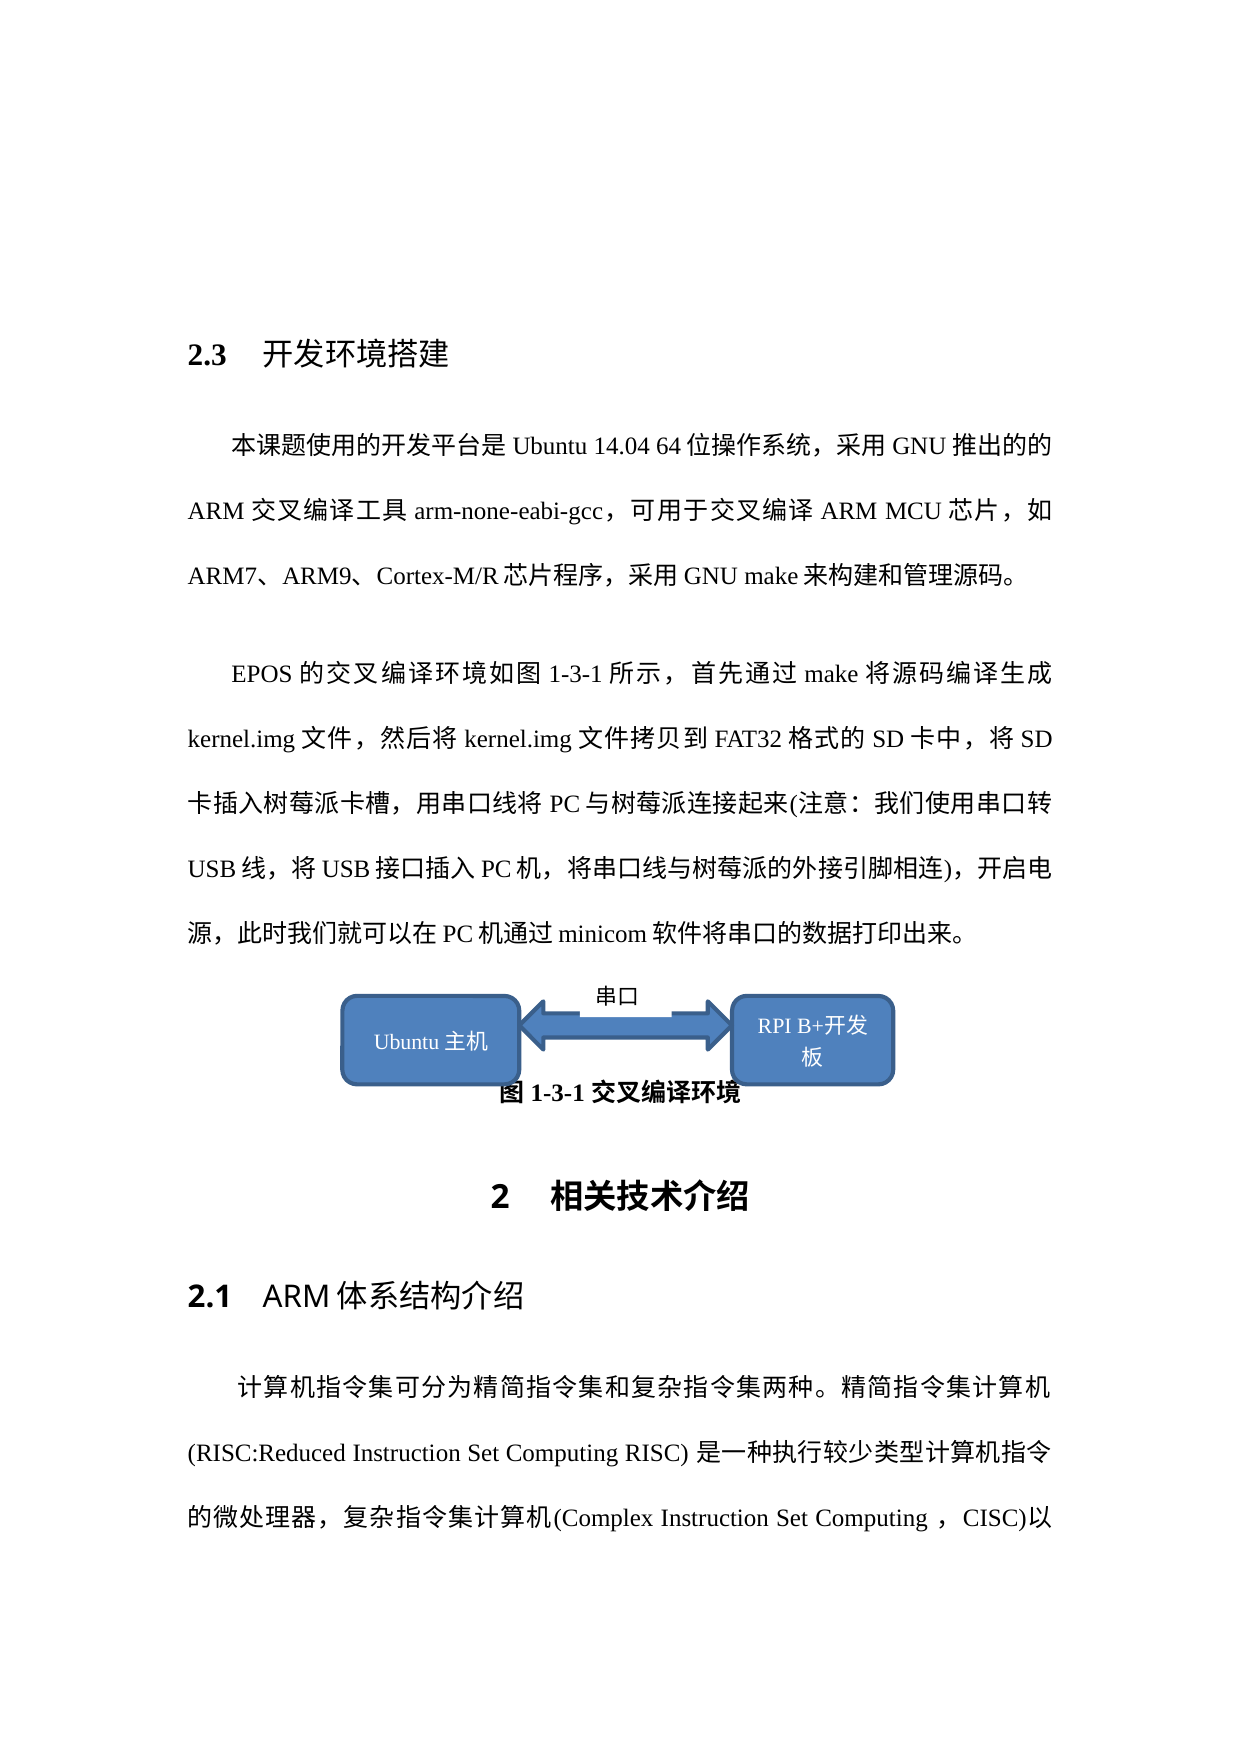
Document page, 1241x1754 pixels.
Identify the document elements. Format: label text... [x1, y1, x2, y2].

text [187, 1353, 1053, 1548]
text EPOS的交叉编译环境如图1-3-1所示，首先通过make将源码编译生成kernel.img文件，然后将kernel.img文件拷贝到FAT32格式的SD卡中，将SD卡插入树莓派卡槽，用串口线将PC与树莓派连接起来(注意：我们使用串口转USB线，将USB接口插入PC机，将串口线与树莓派的外接引脚相连)，开启电源，此时我们就可以在PC机通过minicom软件将串口的数据打印出来。 [187, 639, 1053, 964]
subtitle 开发环境搭建 [187, 319, 1053, 384]
subtitle ARM体系结构介绍 [187, 1261, 1053, 1326]
subtitle 相关技术介绍 [187, 1162, 1053, 1227]
text 本课题使用的开发平台是Ubuntu 14.04 64位操作系统，采用GNU 推出的的ARM交叉编译工具arm-none-eabi-gcc，可用于交叉编译ARM MCU芯片，如ARM7、ARM9、Cortex-M/R芯片程序，采用GNU make来构建和管理源码。 [187, 411, 1053, 606]
